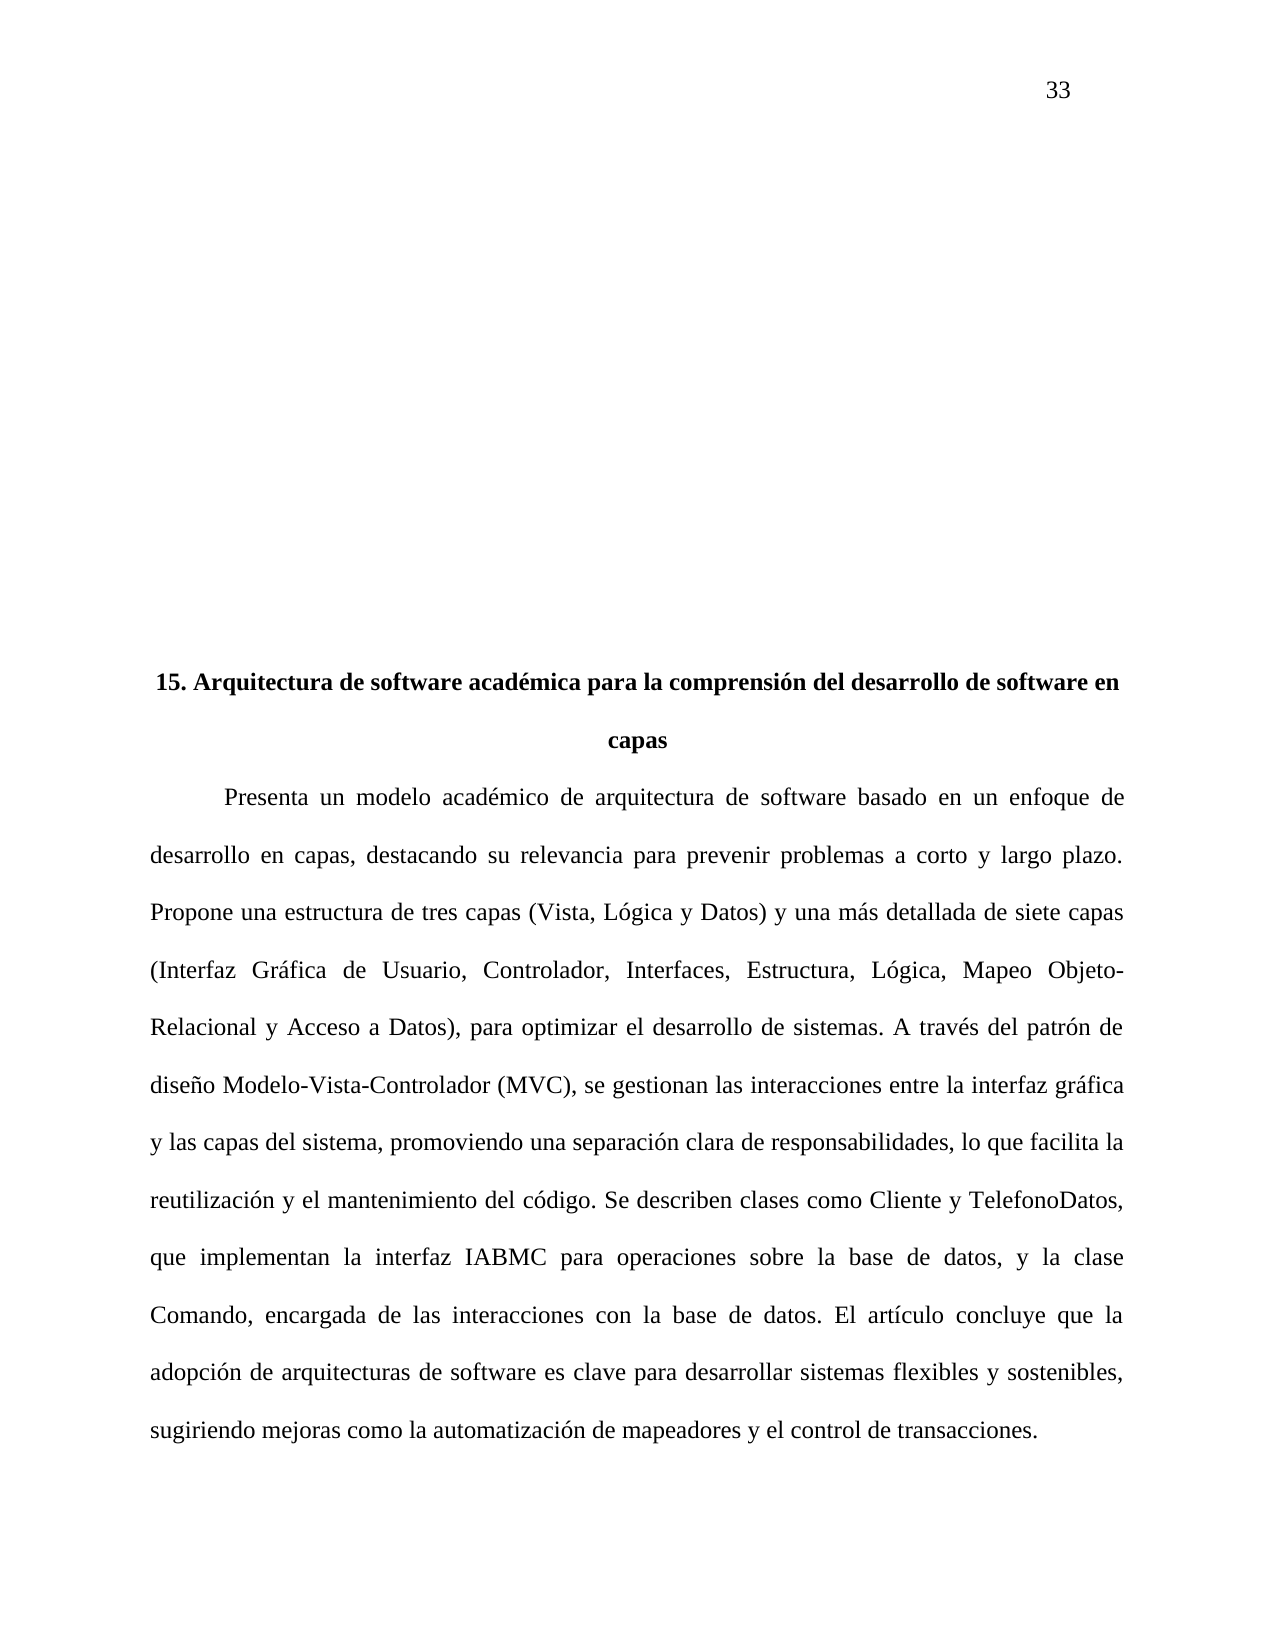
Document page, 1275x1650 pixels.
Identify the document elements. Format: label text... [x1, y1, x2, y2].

text Presenta un modelo académico de arquitectura de software basado en un enfoque de desarrollo en capas, destacando su relevancia para prevenir problemas a corto y largo plazo. Propone una estructura de tres capas (Vista, Lógica y Datos) y una más detallada de siete capas (Interfaz Gráfica de Usuario, Controlador, Interfaces, Estructura, Lógica, Mapeo Objeto-Relacional y Acceso a Datos), para optimizar el desarrollo de sistemas. A través del patrón de diseño Modelo-Vista-Controlador (MVC), se gestionan las interacciones entre la interfaz gráfica y las capas del sistema, promoviendo una separación clara de responsabilidades, lo que facilita la reutilización y el mantenimiento del código. Se describen clases como Cliente y TelefonoDatos, que implementan la interfaz IABMC para operaciones sobre la base de datos, y la clase Comando, encargada de las interacciones con la base de datos. El artículo concluye que la adopción de arquitecturas de software es clave para desarrollar sistemas flexibles y sostenibles, sugiriendo mejoras como la automatización de mapeadores y el control de transacciones. [150, 782, 1125, 1444]
subtitle 15. Arquitectura de software académica para la comprensión del desarrollo de software en capas [150, 667, 1125, 754]
